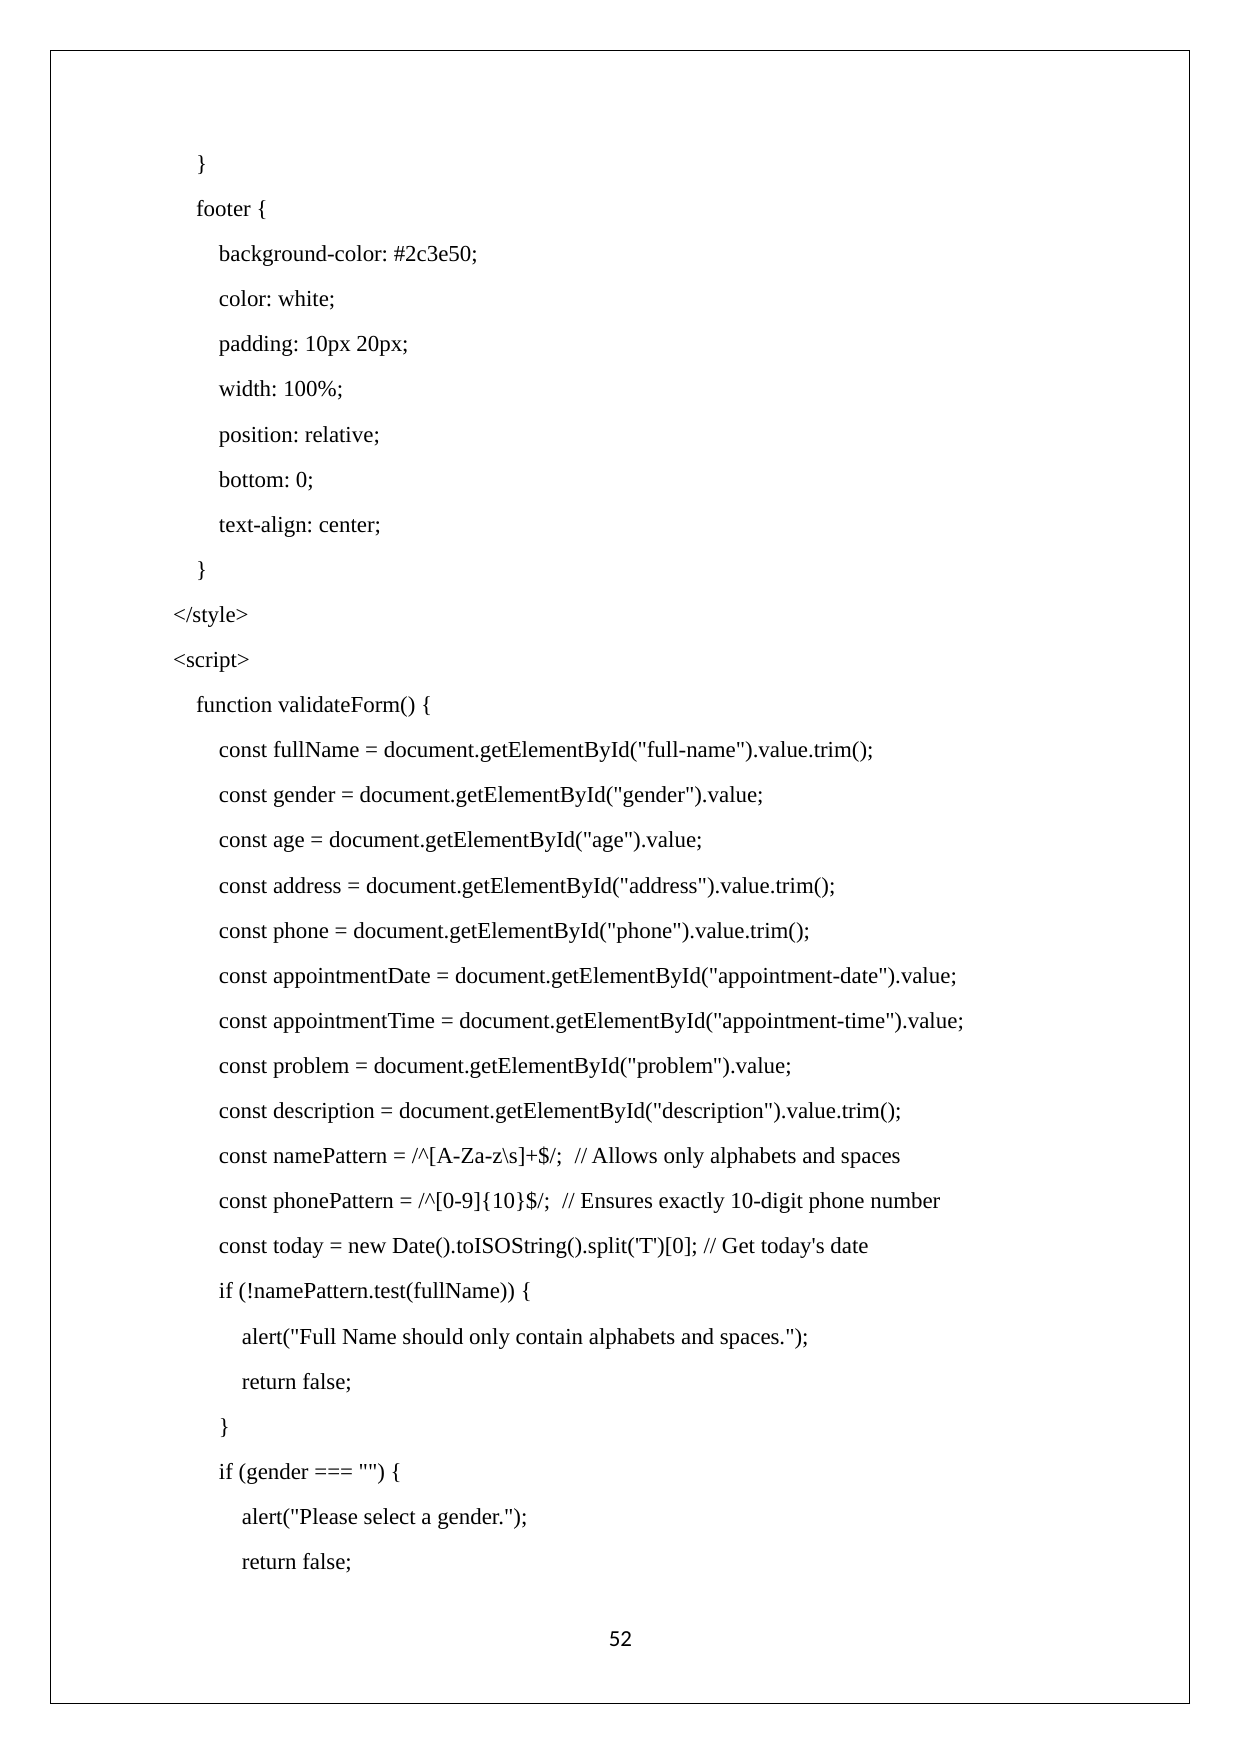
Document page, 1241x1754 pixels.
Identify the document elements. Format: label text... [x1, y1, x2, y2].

text alert("Full Name should only contain alphabets and spaces."); [150, 1323, 1090, 1349]
text const description = document.getElementById("description").value.trim(); [150, 1097, 1090, 1123]
text const today = new Date().toISOString().split('T')[0]; // Get today's date [150, 1232, 1090, 1259]
text const phonePattern = /^[0-9]{10}$/; // Ensures exactly 10-digit phone number [150, 1187, 1090, 1214]
text } [150, 556, 1090, 582]
text function validateForm() { [150, 691, 1090, 718]
text if (gender === "") { [150, 1458, 1090, 1484]
text width: 100%; [150, 376, 1090, 402]
text const address = document.getElementById("address").value.trim(); [150, 872, 1090, 898]
text color: white; [150, 285, 1090, 312]
text text-align: center; [150, 511, 1090, 537]
text const appointmentDate = document.getElementById("appointment-date").value; [150, 962, 1090, 988]
text } [150, 1413, 1090, 1439]
text padding: 10px 20px; [150, 330, 1090, 357]
text alert("Please select a gender."); [150, 1503, 1090, 1529]
text const fullName = document.getElementById("full-name").value.trim(); [150, 736, 1090, 763]
text <script> [150, 646, 1090, 672]
text return false; [150, 1548, 1090, 1574]
text position: relative; [150, 421, 1090, 447]
text const problem = document.getElementById("problem").value; [150, 1052, 1090, 1078]
text } [150, 150, 1090, 176]
text background-color: #2c3e50; [150, 240, 1090, 267]
text if (!namePattern.test(fullName)) { [150, 1278, 1090, 1304]
text footer { [150, 195, 1090, 221]
text </style> [150, 601, 1090, 627]
text const namePattern = /^[A-Za-z\s]+$/; // Allows only alphabets and spaces [150, 1142, 1090, 1169]
text const age = document.getElementById("age").value; [150, 827, 1090, 853]
text const phone = document.getElementById("phone").value.trim(); [150, 917, 1090, 943]
text return false; [150, 1368, 1090, 1394]
text const appointmentTime = document.getElementById("appointment-time").value; [150, 1007, 1090, 1033]
text const gender = document.getElementById("gender").value; [150, 781, 1090, 808]
text bottom: 0; [150, 466, 1090, 492]
